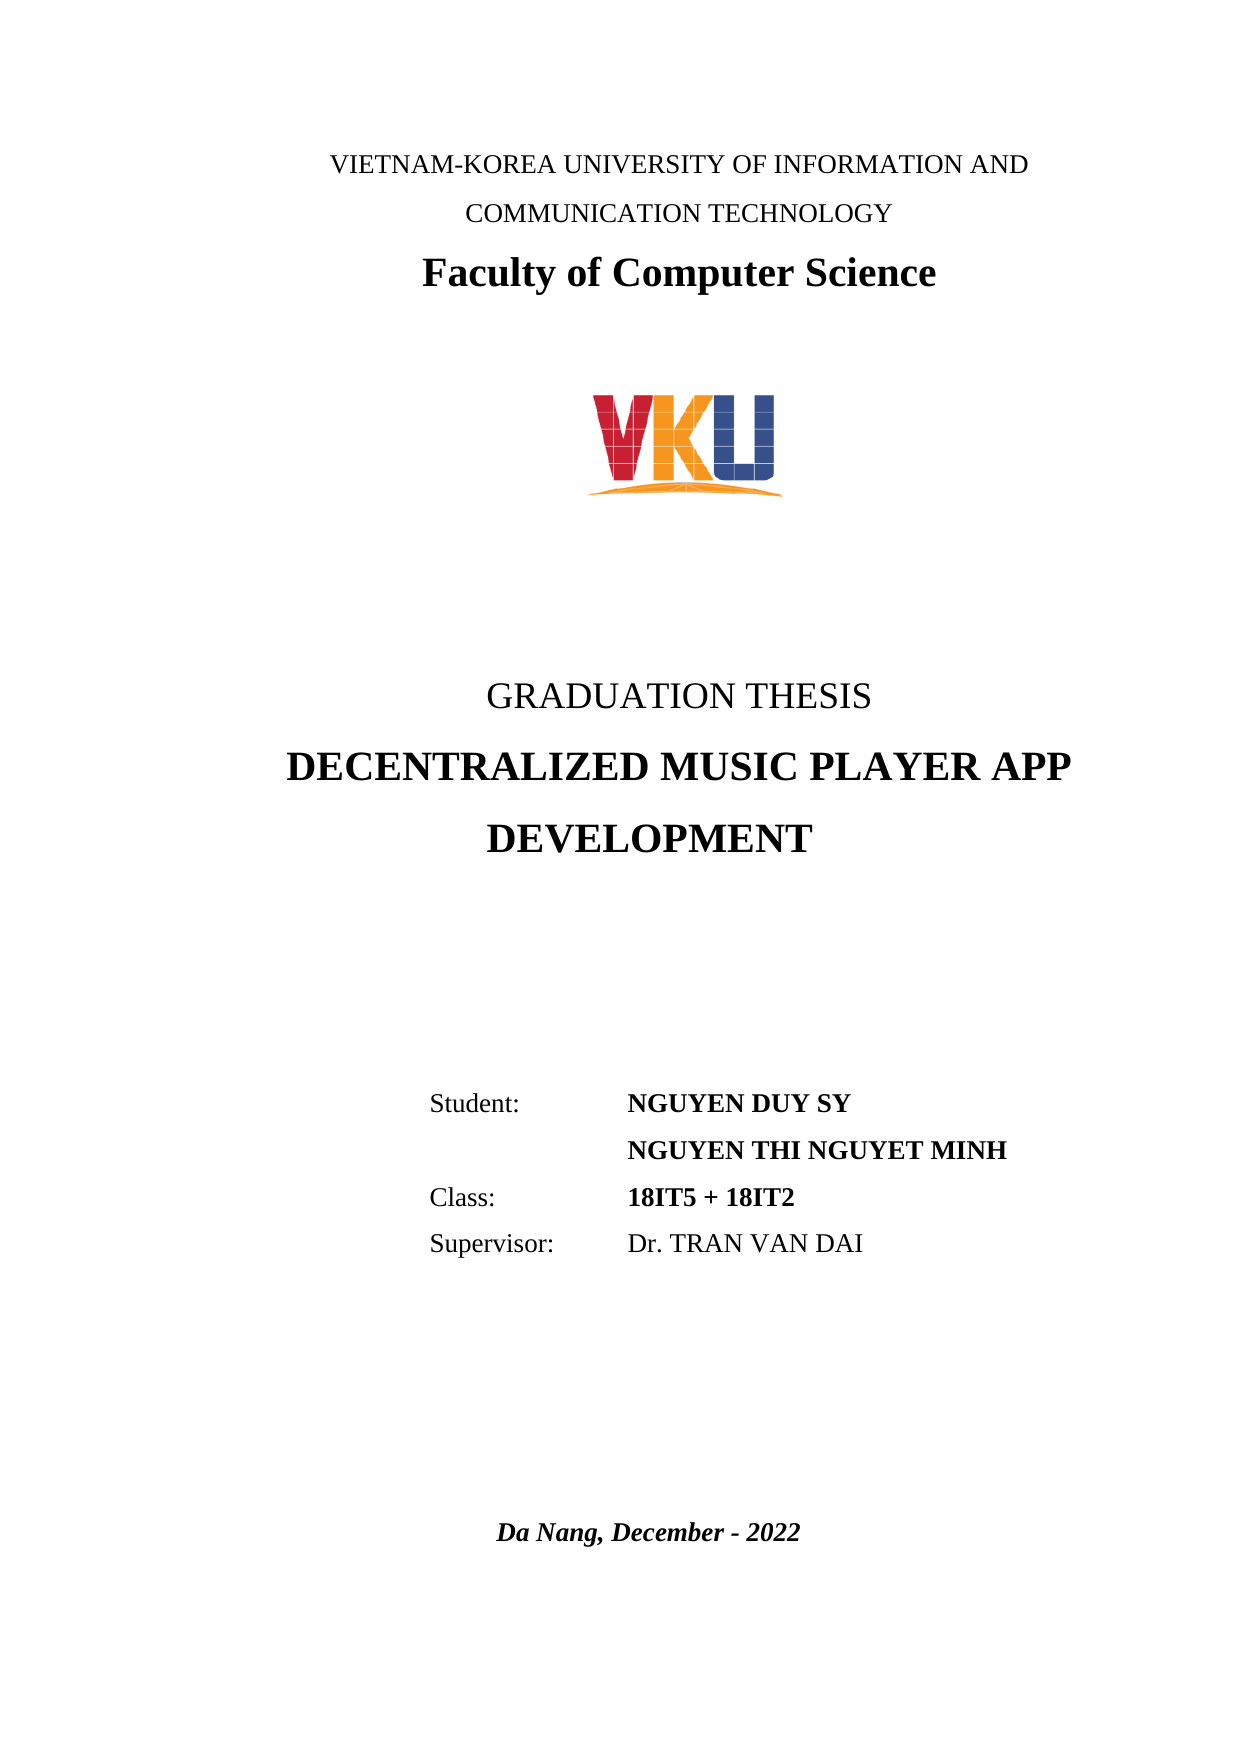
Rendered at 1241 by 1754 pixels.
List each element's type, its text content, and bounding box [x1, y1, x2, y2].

text Student: NGUYEN DUY SY [252, 1087, 1122, 1118]
text DECENTRALIZED MUSIC PLAYER APP DEVELOPMENT [177, 742, 1122, 861]
text Supervisor: Dr. TRAN VAN DAI [252, 1227, 1122, 1258]
text VIETNAM-KOREA UNIVERSITY OF INFORMATION AND [177, 148, 1122, 179]
picture [576, 384, 783, 505]
text GRADUATION THESIS [177, 673, 1122, 716]
text Class: 18IT5 + 18IT2 [252, 1181, 1122, 1212]
text COMMUNICATION TECHNOLOGY [177, 197, 1122, 229]
text Da Nang, December - 2022 [177, 1516, 1122, 1548]
text NGUYEN THI NGUYET MINH [252, 1134, 1122, 1165]
text Faculty of Computer Science [177, 247, 1122, 295]
